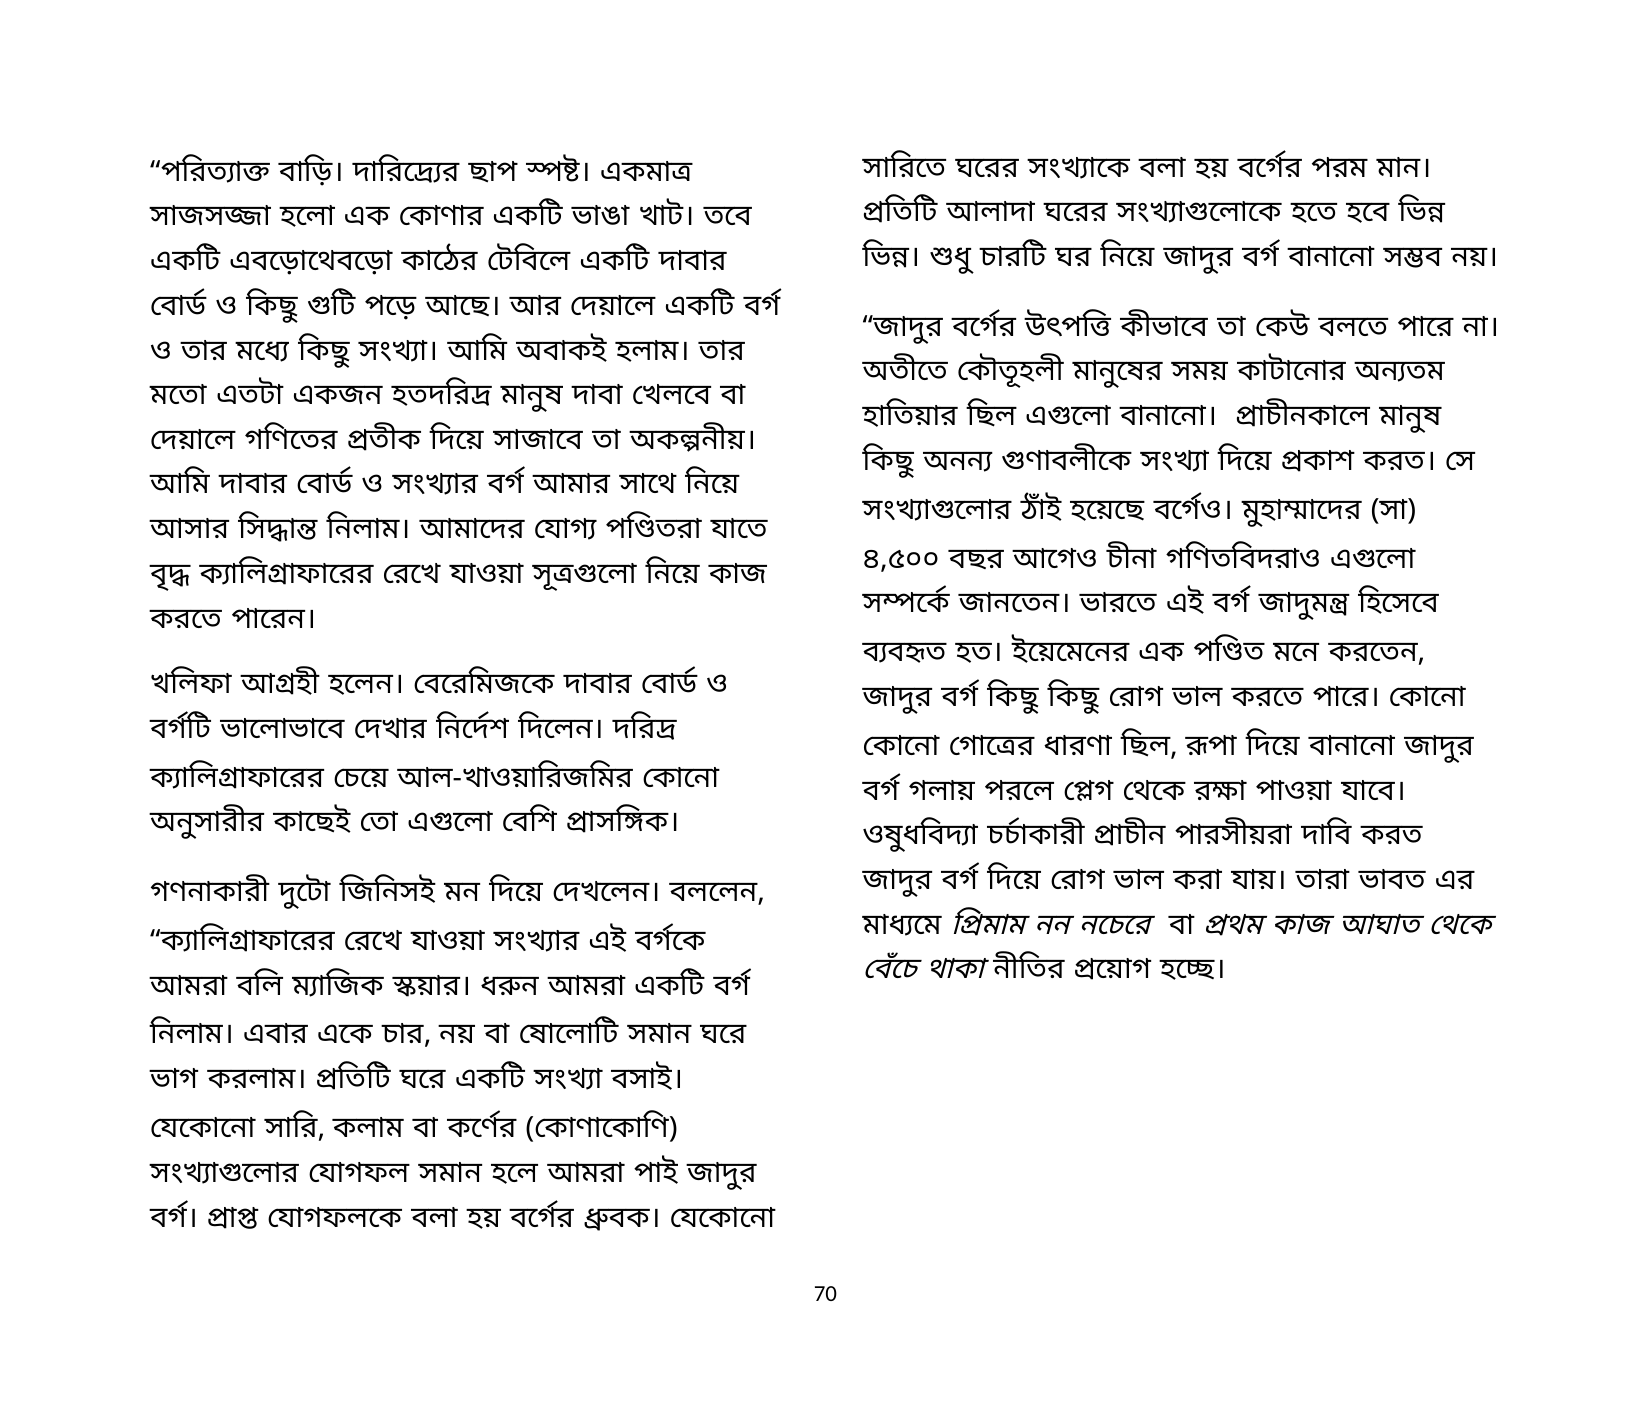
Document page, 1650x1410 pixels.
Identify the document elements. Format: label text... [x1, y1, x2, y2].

text খলিফা আগ্রহী হলেন। বেরেমিজকে দাবার বোর্ড ও বর্গটি ভালোভাবে দেখার নির্দেশ দিলেন। দরিদ্র ক্যালিগ্রাফারের চেয়ে আল-খাওয়ারিজমির কোনো অনুসারীর কাছেই তো এগুলো বেশি প্রাসঙ্গিক। [150, 667, 787, 843]
text গণনাকারী দুটো জিনিসই মন দিয়ে দেখলেন। বললেন, “ক্যালিগ্রাফারের রেখে যাওয়া সংখ্যার এই বর্গকে আমরা বলি ম্যাজিক স্কয়ার। ধরুন আমরা একটি বর্গ নিলাম। এবার একে চার, নয় বা ষোলোটি সমান ঘরে ভাগ করলাম। প্রতিটি ঘরে একটি সংখ্যা বসাই। যেকোনো সারি, কলাম বা কর্ণের (কোণাকোণি) সংখ্যাগুলোর যোগফল সমান হলে আমরা পাই জাদুর বর্গ। প্রাপ্ত যোগফলকে বলা হয় বর্গের ধ্রুবক। যেকোনো সারিতে ঘরের সংখ্যাকে বলা হয় বর্গের পরম মান। প্রতিটি আলাদা ঘরের সংখ্যাগুলোকে হতে হবে ভিন্ন ভিন্ন। শুধু চারটি ঘর নিয়ে জাদুর বর্গ বানানো সম্ভব নয়। [150, 870, 787, 1239]
text “পরিত্যাক্ত বাড়ি। দারিদ্র্যের ছাপ স্পষ্ট। একমাত্র সাজসজ্জা হলো এক কোণার একটি ভাঙা খাট। তবে একটি এবড়োথেবড়ো কাঠের টেবিলে একটি দাবার বোর্ড ও কিছু গুটি পড়ে আছে। আর দেয়ালে একটি বর্গ ও তার মধ্যে কিছু সংখ্যা। আমি অবাকই হলাম। তার মতো এতটা একজন হতদরিদ্র মানুষ দাবা খেলবে বা দেয়ালে গণিতের প্রতীক দিয়ে সাজাবে তা অকল্পনীয়। আমি দাবার বোর্ড ও সংখ্যার বর্গ আমার সাথে নিয়ে আসার সিদ্ধান্ত নিলাম। আমাদের যোগ্য পণ্ডিতরা যাতে বৃদ্ধ ক্যালিগ্রাফারের রেখে যাওয়া সূত্রগুলো নিয়ে কাজ করতে পারেন। [150, 150, 787, 640]
text “জাদুর বর্গের উৎপত্তি কীভাবে তা কেউ বলতে পারে না। অতীতে কৌতূহলী মানুষের সময় কাটানোর অন্যতম হাতিয়ার ছিল এগুলো বানানো। প্রাচীনকালে মানুষ কিছু অনন্য গুণাবলীকে সংখ্যা দিয়ে প্রকাশ করত। সে সংখ্যাগুলোর ঠাঁই হয়েছে বর্গেও। মুহাম্মাদের (সা) ৪,৫০০ বছর আগেও চীনা গণিতবিদরাও এগুলো সম্পর্কে জানতেন। ভারতে এই বর্গ জাদুমন্ত্র হিসেবে ব্যবহৃত হত। ইয়েমেনের এক পণ্ডিত মনে করতেন, জাদুর বর্গ কিছু কিছু রোগ ভাল করতে পারে। কোনো কোনো গোত্রের ধারণা ছিল, রূপা দিয়ে বানানো জাদুর বর্গ গলায় পরলে প্লেগ থেকে রক্ষা পাওয়া যাবে। ওষুধবিদ্যা চর্চাকারী প্রাচীন পারসীয়রা দাবি করত জাদুর বর্গ দিয়ে রোগ ভাল করা যায়। তারা ভাবত এর মাধ্যমে প্রিমাম নন নচেরে বা প্রথম কাজ আঘাত থেকে বেঁচে থাকা নীতির প্রয়োগ হচ্ছে। [862, 305, 1500, 991]
text গণনাকারী দুটো জিনিসই মন দিয়ে দেখলেন। বললেন, “ক্যালিগ্রাফারের রেখে যাওয়া সংখ্যার এই বর্গকে আমরা বলি ম্যাজিক স্কয়ার। ধরুন আমরা একটি বর্গ নিলাম। এবার একে চার, নয় বা ষোলোটি সমান ঘরে ভাগ করলাম। প্রতিটি ঘরে একটি সংখ্যা বসাই। যেকোনো সারি, কলাম বা কর্ণের (কোণাকোণি) সংখ্যাগুলোর যোগফল সমান হলে আমরা পাই জাদুর বর্গ। প্রাপ্ত যোগফলকে বলা হয় বর্গের ধ্রুবক। যেকোনো সারিতে ঘরের সংখ্যাকে বলা হয় বর্গের পরম মান। প্রতিটি আলাদা ঘরের সংখ্যাগুলোকে হতে হবে ভিন্ন ভিন্ন। শুধু চারটি ঘর নিয়ে জাদুর বর্গ বানানো সম্ভব নয়। [862, 150, 1500, 278]
